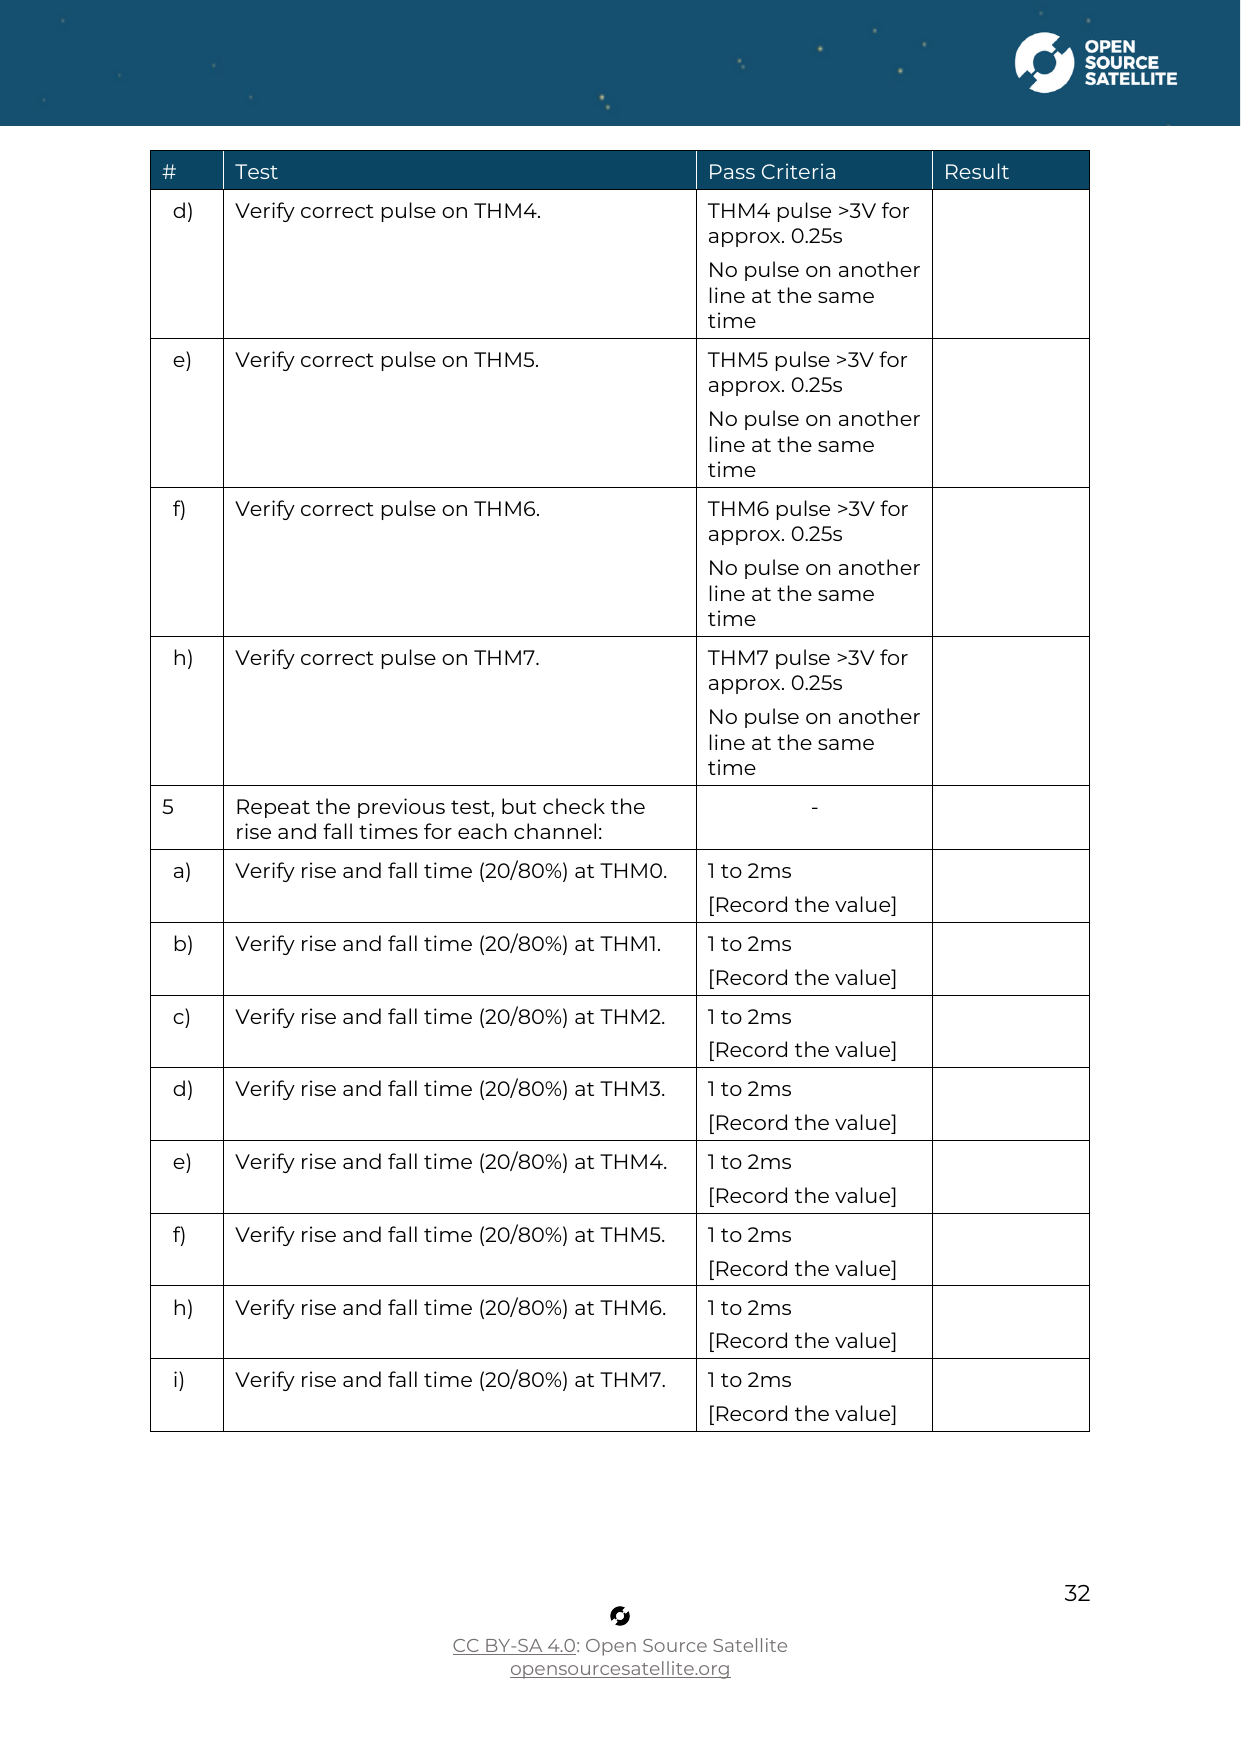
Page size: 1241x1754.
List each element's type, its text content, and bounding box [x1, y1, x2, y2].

table_cell [933, 786, 1089, 849]
table_cell [933, 1286, 1089, 1358]
table_cell d) [151, 190, 223, 338]
table_cell THM7 pulse >3V for approx. 0.25s No pulse on another line at the same time [697, 637, 932, 785]
table_cell Verify correct pulse on THM6. [224, 488, 696, 636]
table_cell THM6 pulse >3V for approx. 0.25s No pulse on another line at the same time [697, 488, 932, 636]
table_cell 1 to 2ms [Record the value] [697, 850, 932, 922]
table_cell e) [151, 1141, 223, 1213]
table_cell [933, 1359, 1089, 1431]
table_cell i) [151, 1359, 223, 1431]
table_cell Repeat the previous test, but check the rise and fall times for each channel: [224, 786, 696, 849]
table_cell a) [151, 850, 223, 922]
table_cell THM4 pulse >3V for approx. 0.25s No pulse on another line at the same time [697, 190, 932, 338]
table_cell Verify correct pulse on THM7. [224, 637, 696, 785]
table_cell 1 to 2ms [Record the value] [697, 1068, 932, 1140]
table_cell 1 to 2ms [Record the value] [697, 923, 932, 994]
table_cell f) [151, 488, 223, 636]
table_header Pass Criteria [697, 151, 932, 189]
table_cell - [697, 786, 932, 849]
table_cell f) [151, 1214, 223, 1285]
table_cell [933, 339, 1089, 487]
table_cell Verify rise and fall time (20/80%) at THM6. [224, 1286, 696, 1358]
table_cell Verify correct pulse on THM4. [224, 190, 696, 338]
table_cell [933, 1068, 1089, 1140]
table_cell [933, 637, 1089, 785]
table_cell [933, 1141, 1089, 1213]
table_cell 1 to 2ms [Record the value] [697, 1214, 932, 1285]
table_cell Verify rise and fall time (20/80%) at THM4. [224, 1141, 696, 1213]
table_cell Verify rise and fall time (20/80%) at THM3. [224, 1068, 696, 1140]
table_cell Verify rise and fall time (20/80%) at THM5. [224, 1214, 696, 1285]
table_cell 1 to 2ms [Record the value] [697, 1141, 932, 1213]
table_cell e) [151, 339, 223, 487]
table_cell 5 [151, 786, 223, 849]
table_cell b) [151, 923, 223, 994]
table_cell Verify rise and fall time (20/80%) at THM1. [224, 923, 696, 994]
table_cell [933, 1214, 1089, 1285]
table_header Test [224, 151, 696, 189]
table_cell Verify rise and fall time (20/80%) at THM2. [224, 996, 696, 1067]
table_cell [933, 923, 1089, 994]
table_cell Verify rise and fall time (20/80%) at THM0. [224, 850, 696, 922]
picture [610, 1606, 630, 1626]
table_cell [933, 488, 1089, 636]
picture [0, 0, 1241, 126]
table_cell Verify correct pulse on THM5. [224, 339, 696, 487]
table_cell 1 to 2ms [Record the value] [697, 1359, 932, 1431]
table_cell c) [151, 996, 223, 1067]
table_cell h) [151, 637, 223, 785]
table_cell d) [151, 1068, 223, 1140]
table_cell [933, 850, 1089, 922]
table_header # [151, 151, 223, 189]
table_cell 1 to 2ms [Record the value] [697, 996, 932, 1067]
table_cell Verify rise and fall time (20/80%) at THM7. [224, 1359, 696, 1431]
table_header Result [933, 151, 1089, 189]
table_cell [933, 996, 1089, 1067]
table_cell 1 to 2ms [Record the value] [697, 1286, 932, 1358]
table_cell THM5 pulse >3V for approx. 0.25s No pulse on another line at the same time [697, 339, 932, 487]
table_cell h) [151, 1286, 223, 1358]
table_cell [933, 190, 1089, 338]
